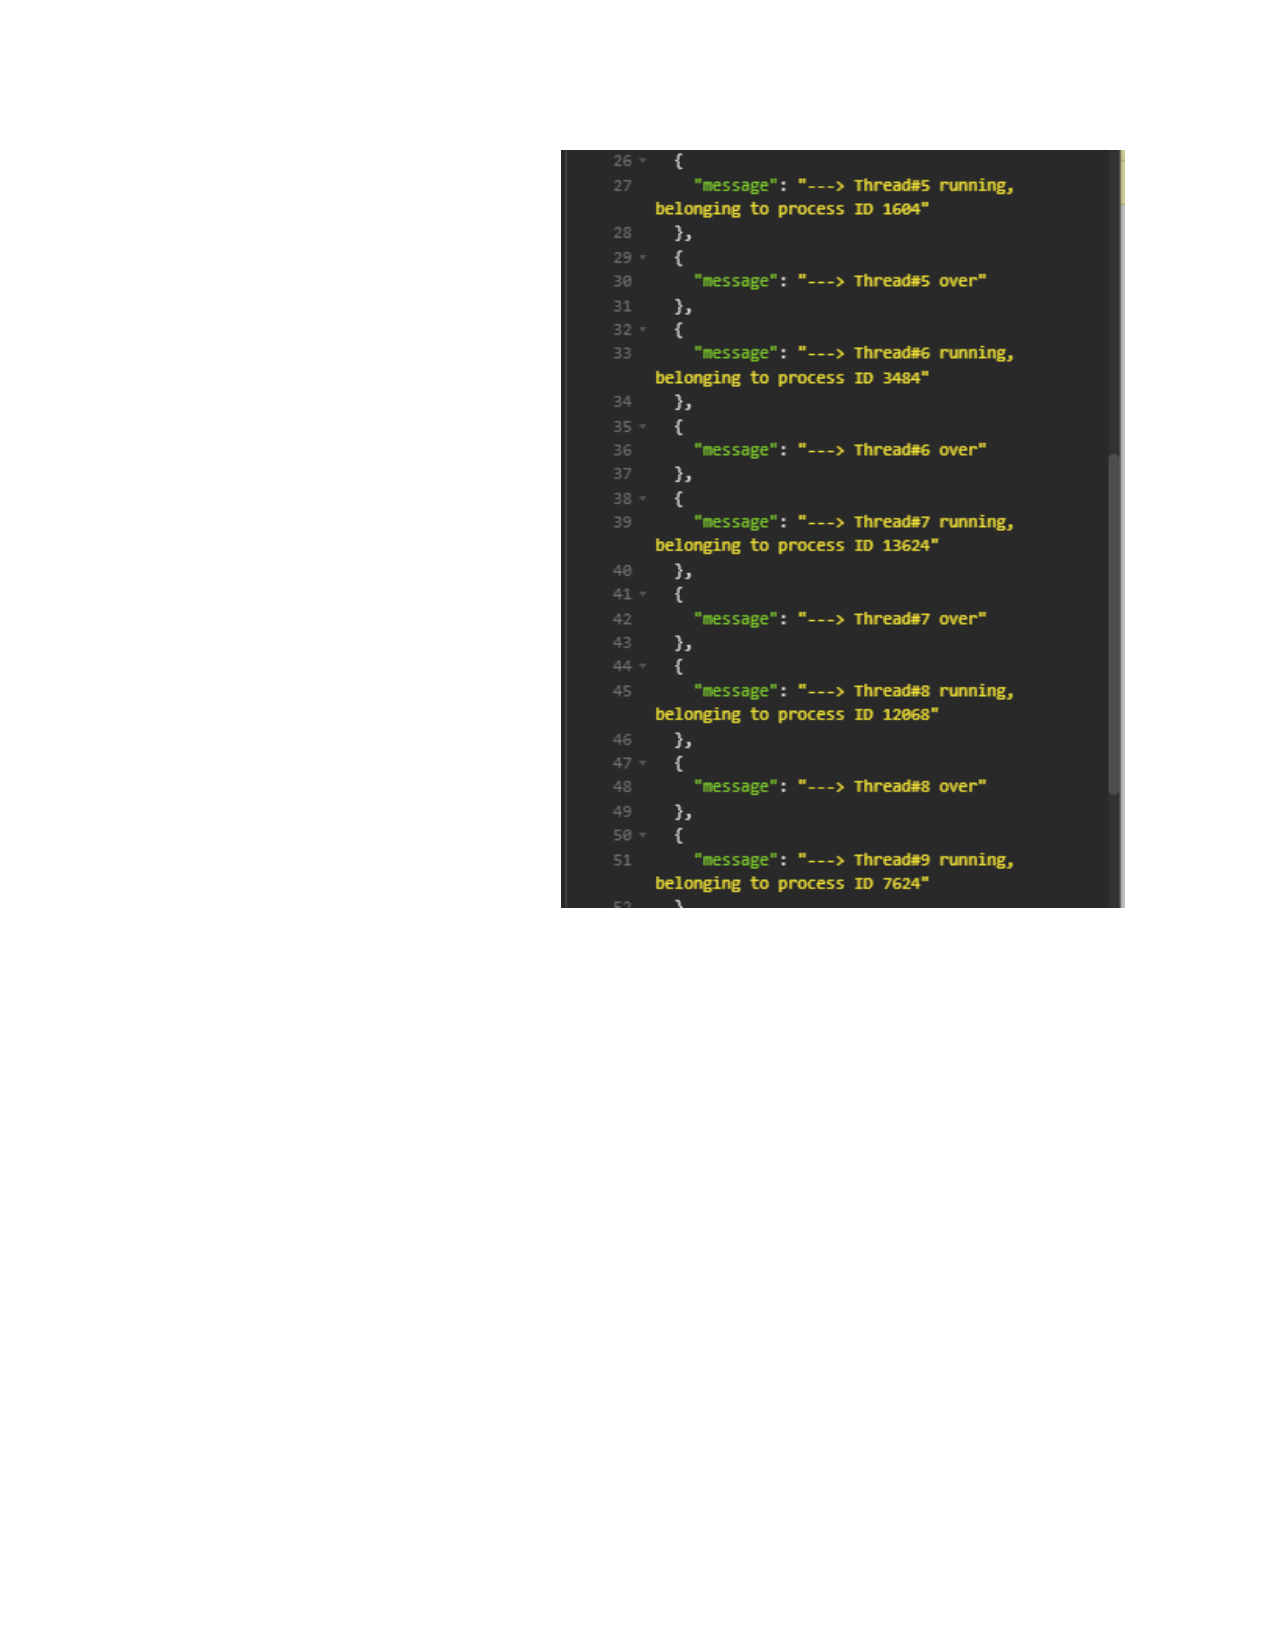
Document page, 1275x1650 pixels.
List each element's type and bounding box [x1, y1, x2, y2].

picture [561, 150, 1125, 908]
